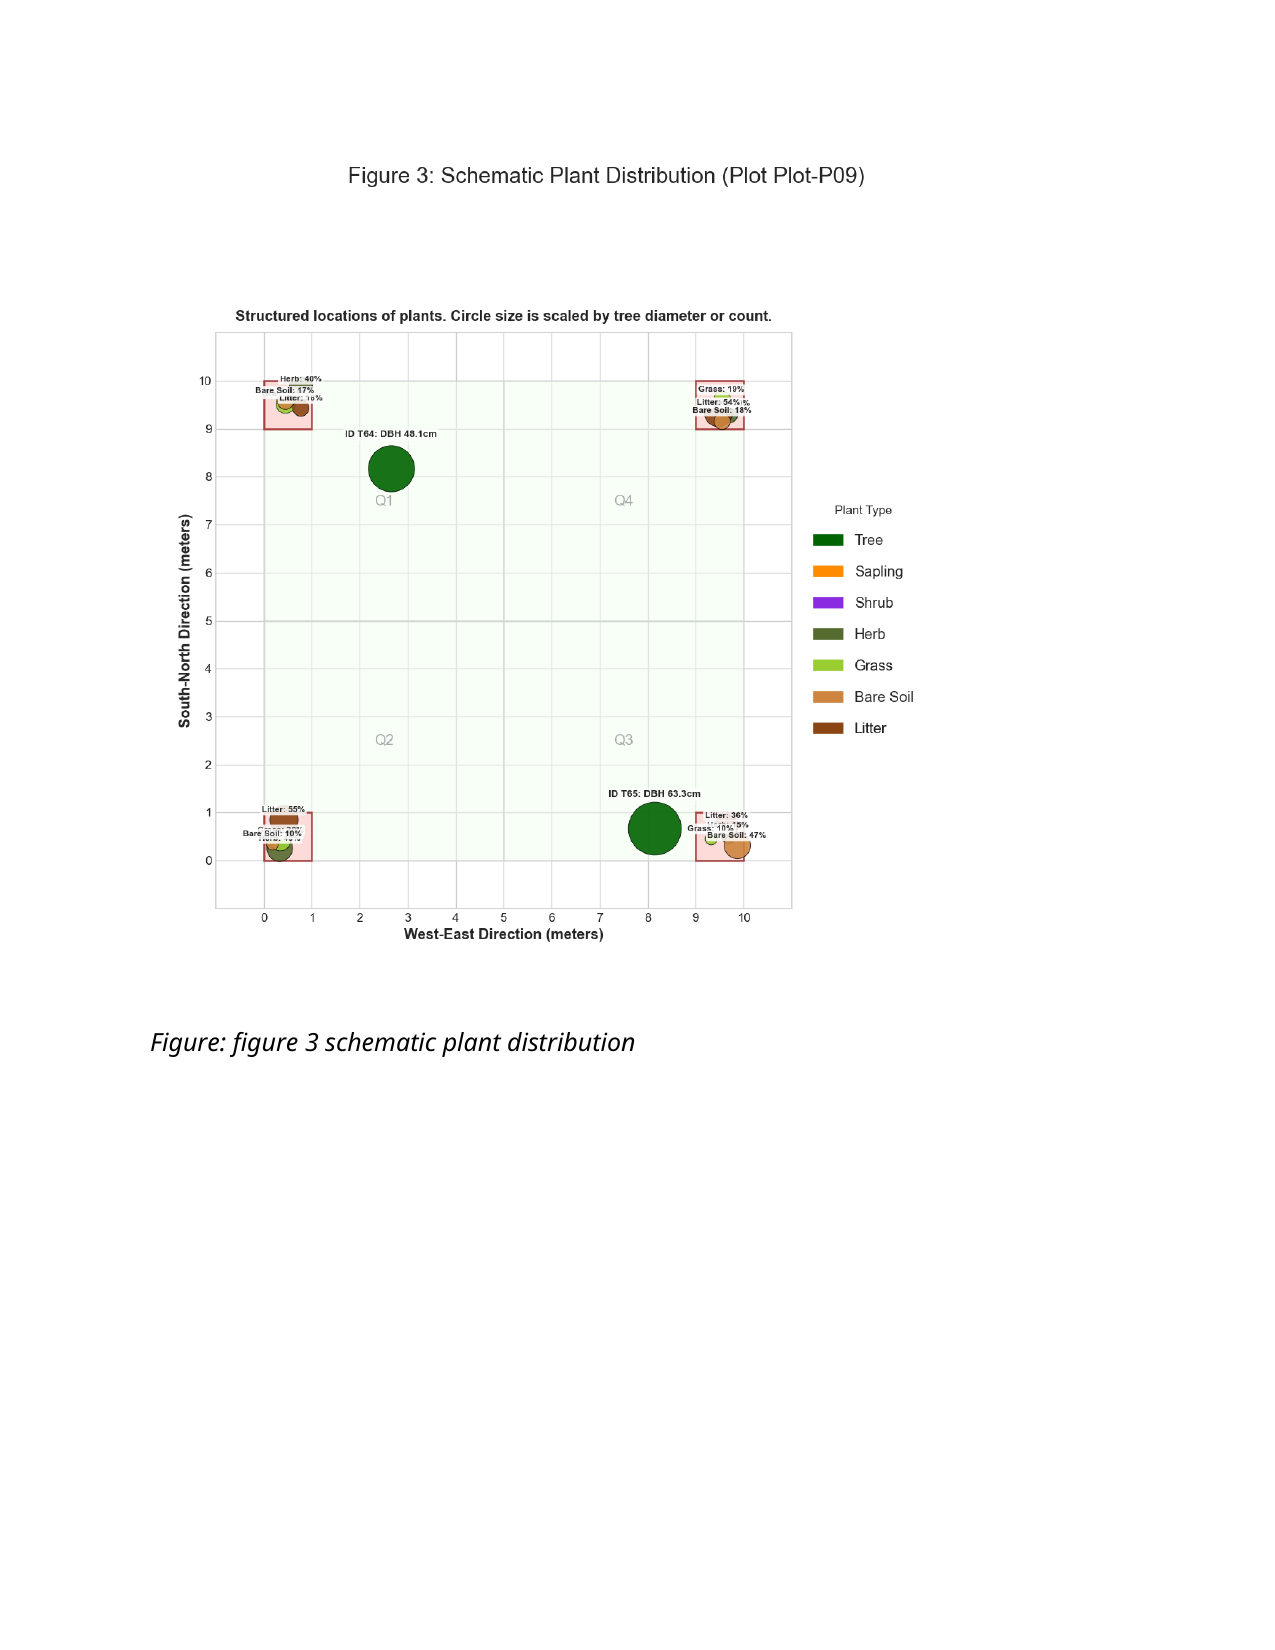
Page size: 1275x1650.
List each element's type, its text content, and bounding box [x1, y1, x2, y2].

picture [168, 150, 1044, 1025]
